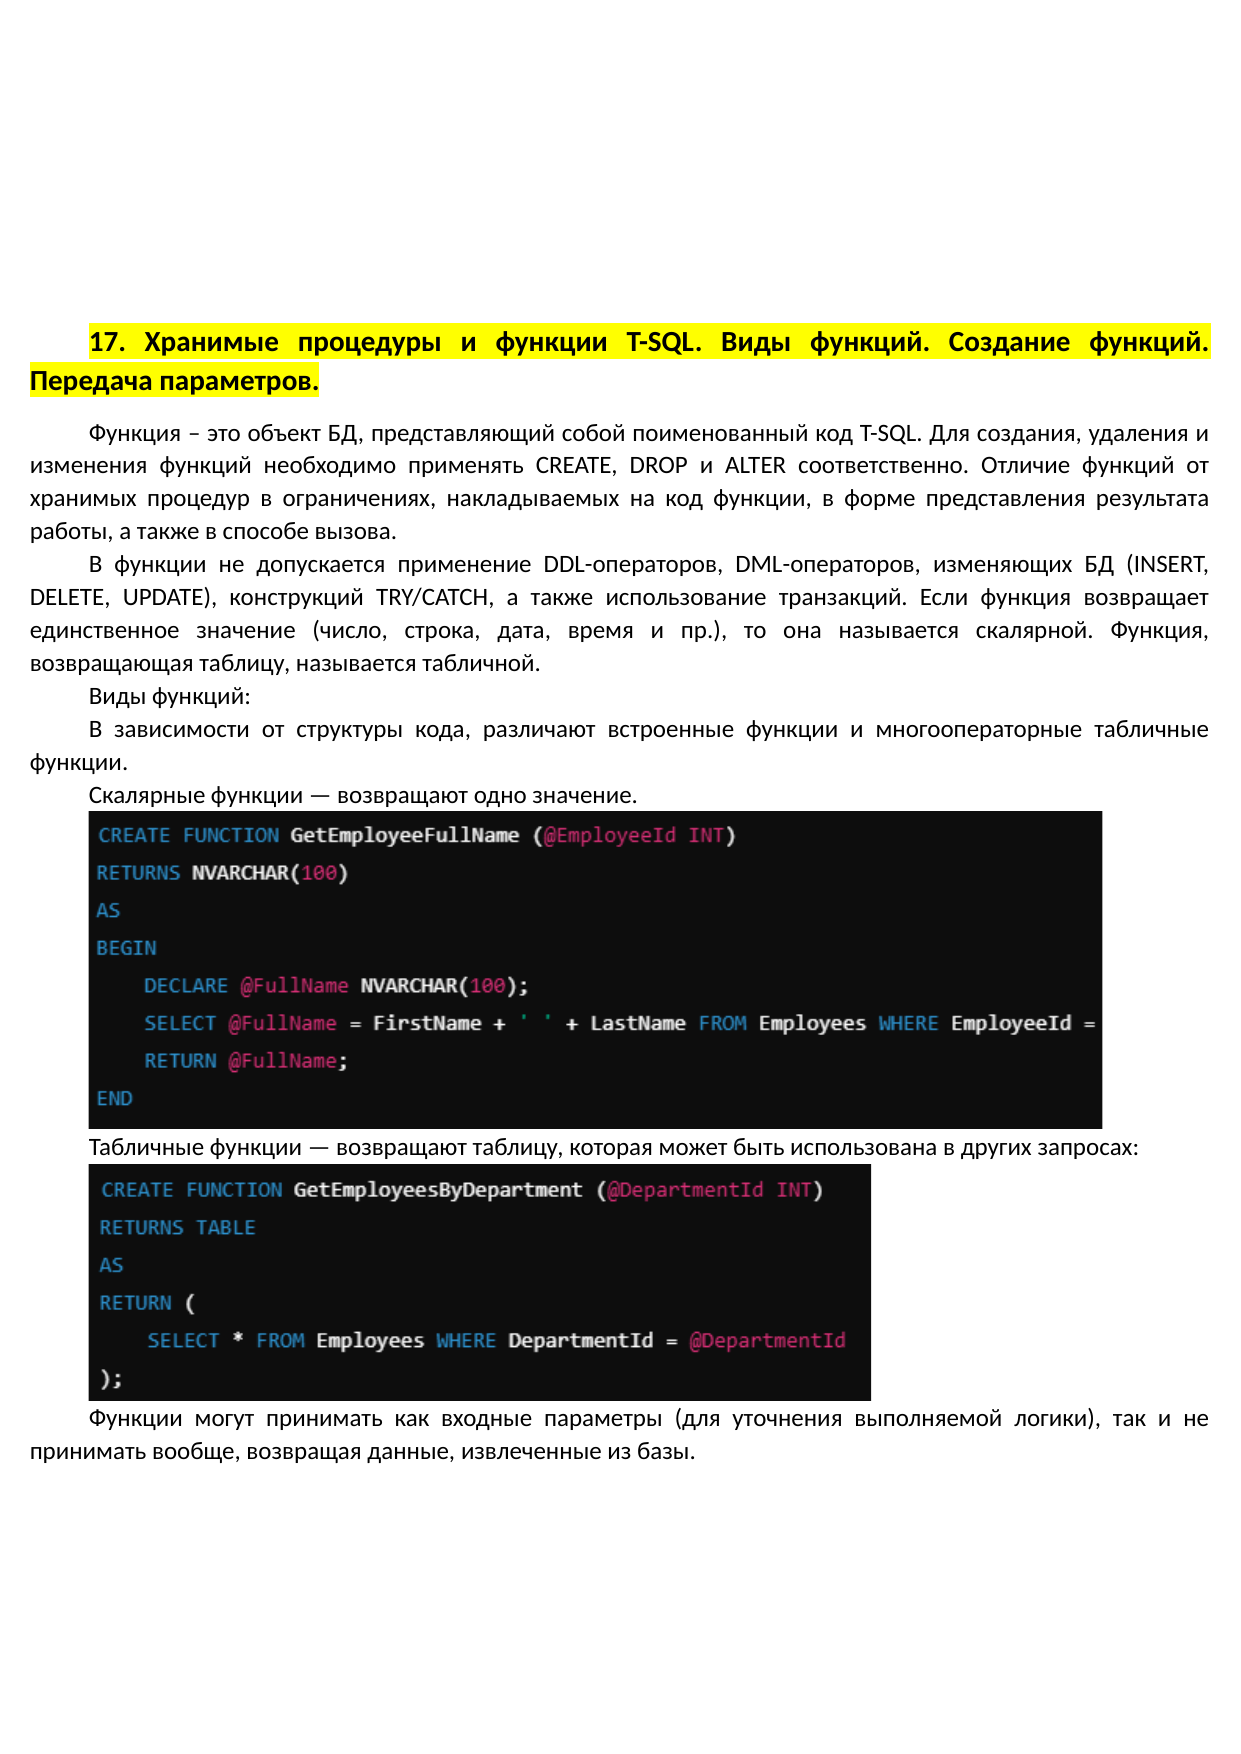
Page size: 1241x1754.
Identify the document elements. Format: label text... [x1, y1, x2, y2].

text Функция – это объект БД, представляющий собой поименованный код T-SQL. Для создания, удаления и изменения функций необходимо применять CREATE, DROP и ALTER соответственно. Отличие функций от хранимых процедур в ограничениях, накладываемых на код функции, в форме представления результата работы, а также в способе вызова. [29, 417, 1211, 546]
text В зависимости от структуры кода, различают встроенные функции и многооператорные табличные функции. [29, 713, 1211, 776]
text В функции не допускается применение DDL-операторов, DML-операторов, изменяющих БД (INSERT, DELETE, UPDATE), конструкций TRY/CATCH, а также использование транзакций. Если функция возвращает единственное значение (число, строка, дата, время и пр.), то она называется скалярной. Функция, возвращающая таблицу, называется табличной. [29, 548, 1211, 678]
text Функции могут принимать как входные параметры (для уточнения выполняемой логики), так и не принимать вообще, возвращая данные, извлеченные из базы. [29, 1403, 1211, 1466]
text Виды функций: [29, 680, 1211, 711]
picture [88, 1164, 872, 1401]
text Табличные функции — возвращают таблицу, которая может быть использована в других запросах: [29, 1131, 1211, 1162]
picture [88, 811, 1103, 1129]
text 17. Хранимые процедуры и функции T-SQL. Виды функций. Создание функций. Передача параметров. [29, 323, 1211, 397]
text Скалярные функции — возвращают одно значение. [29, 779, 1211, 809]
